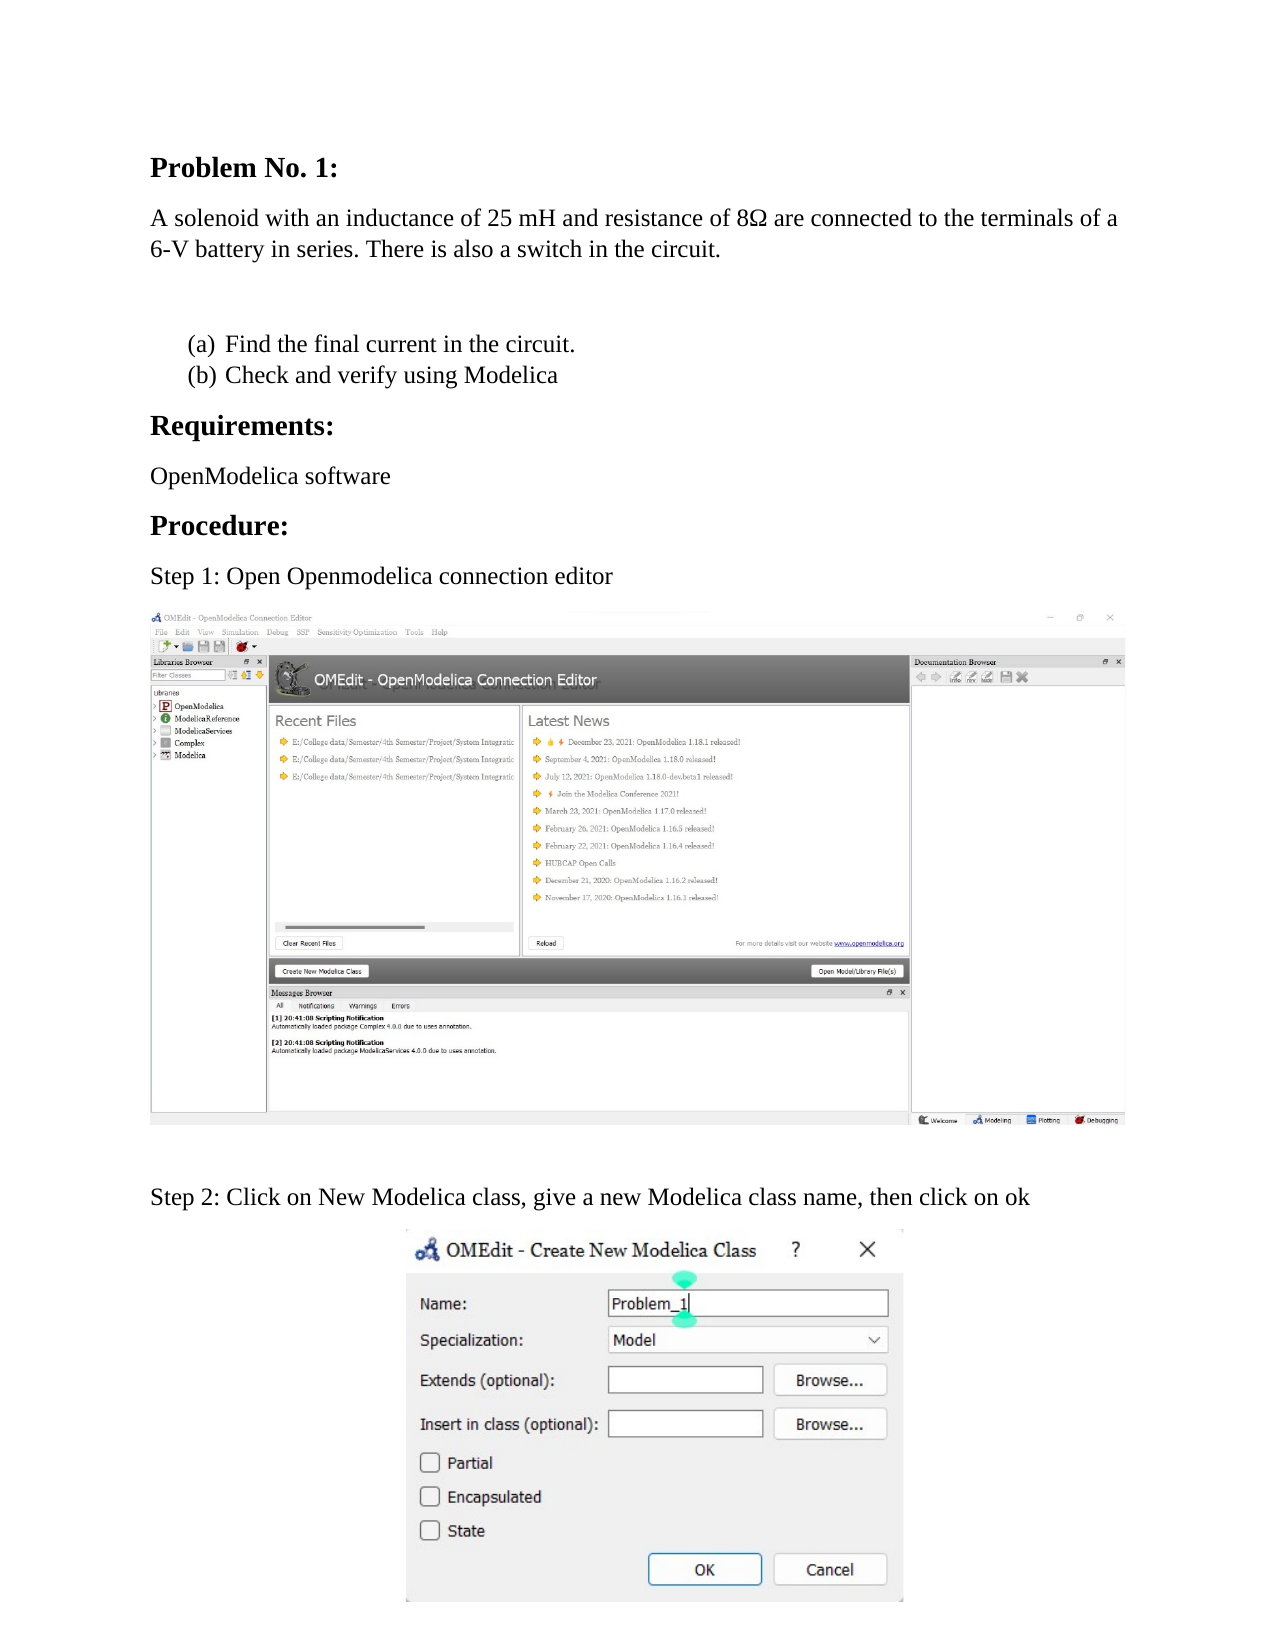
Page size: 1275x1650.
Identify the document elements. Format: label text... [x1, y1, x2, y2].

text OpenModelica software [150, 461, 1125, 489]
text Step 2: Click on New Modelica class, give a new Modelica class name, then click on ok [150, 1182, 1125, 1210]
picture [150, 611, 1125, 1125]
picture [405, 1229, 904, 1602]
list Check and verify using Modelica [187, 360, 1125, 389]
list Find the final current in the circuit. [187, 329, 1125, 358]
text Step 1: Open Openmodelica connection editor [150, 561, 1125, 590]
text Procedure: [150, 508, 1125, 542]
text Problem No. 1: [150, 150, 1125, 183]
text Requirements: [150, 408, 1125, 442]
text A solenoid with an inductance of 25 mH and resistance of 8Ω are connected to the terminals of a 6-V battery in series. There is also a switch in the circuit. [150, 203, 1125, 263]
